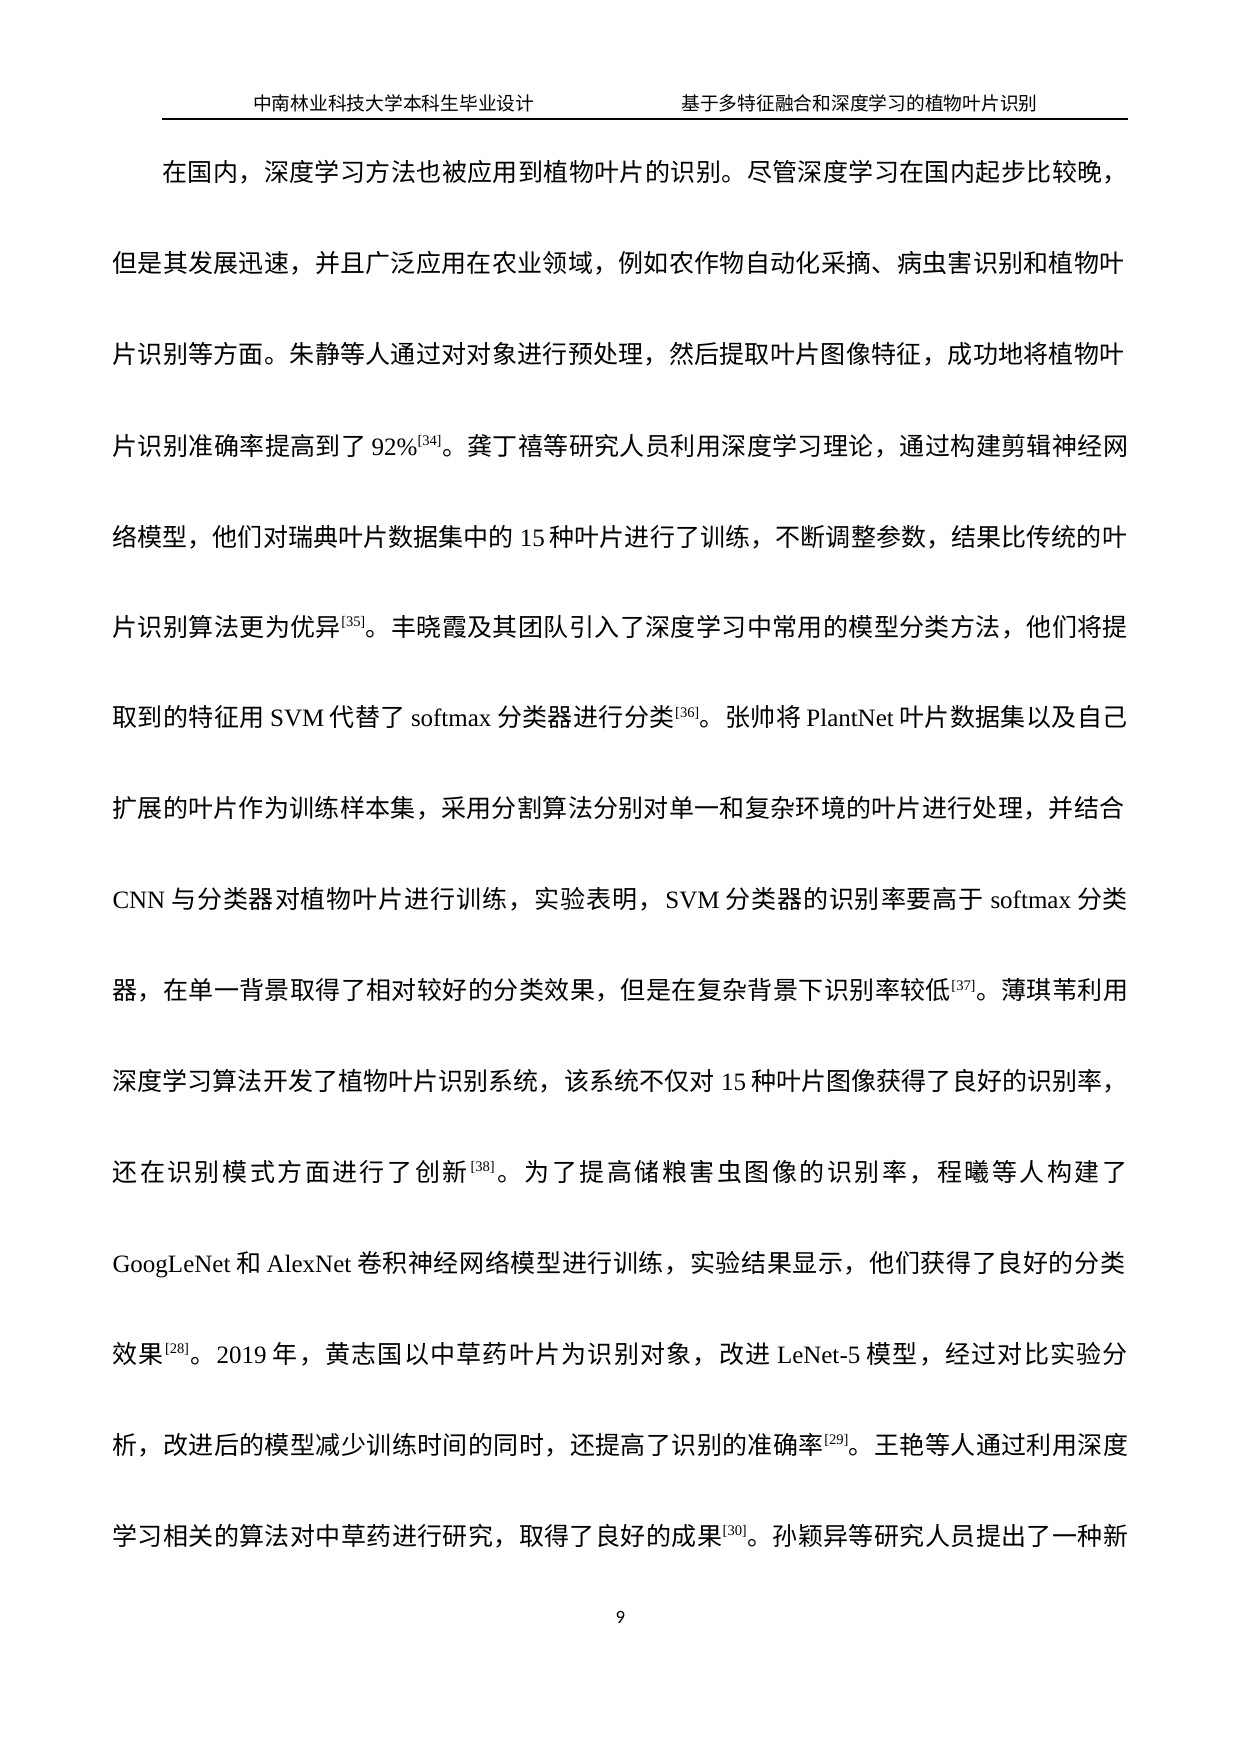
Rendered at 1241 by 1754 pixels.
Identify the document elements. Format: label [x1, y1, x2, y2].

text [112, 139, 1128, 1568]
